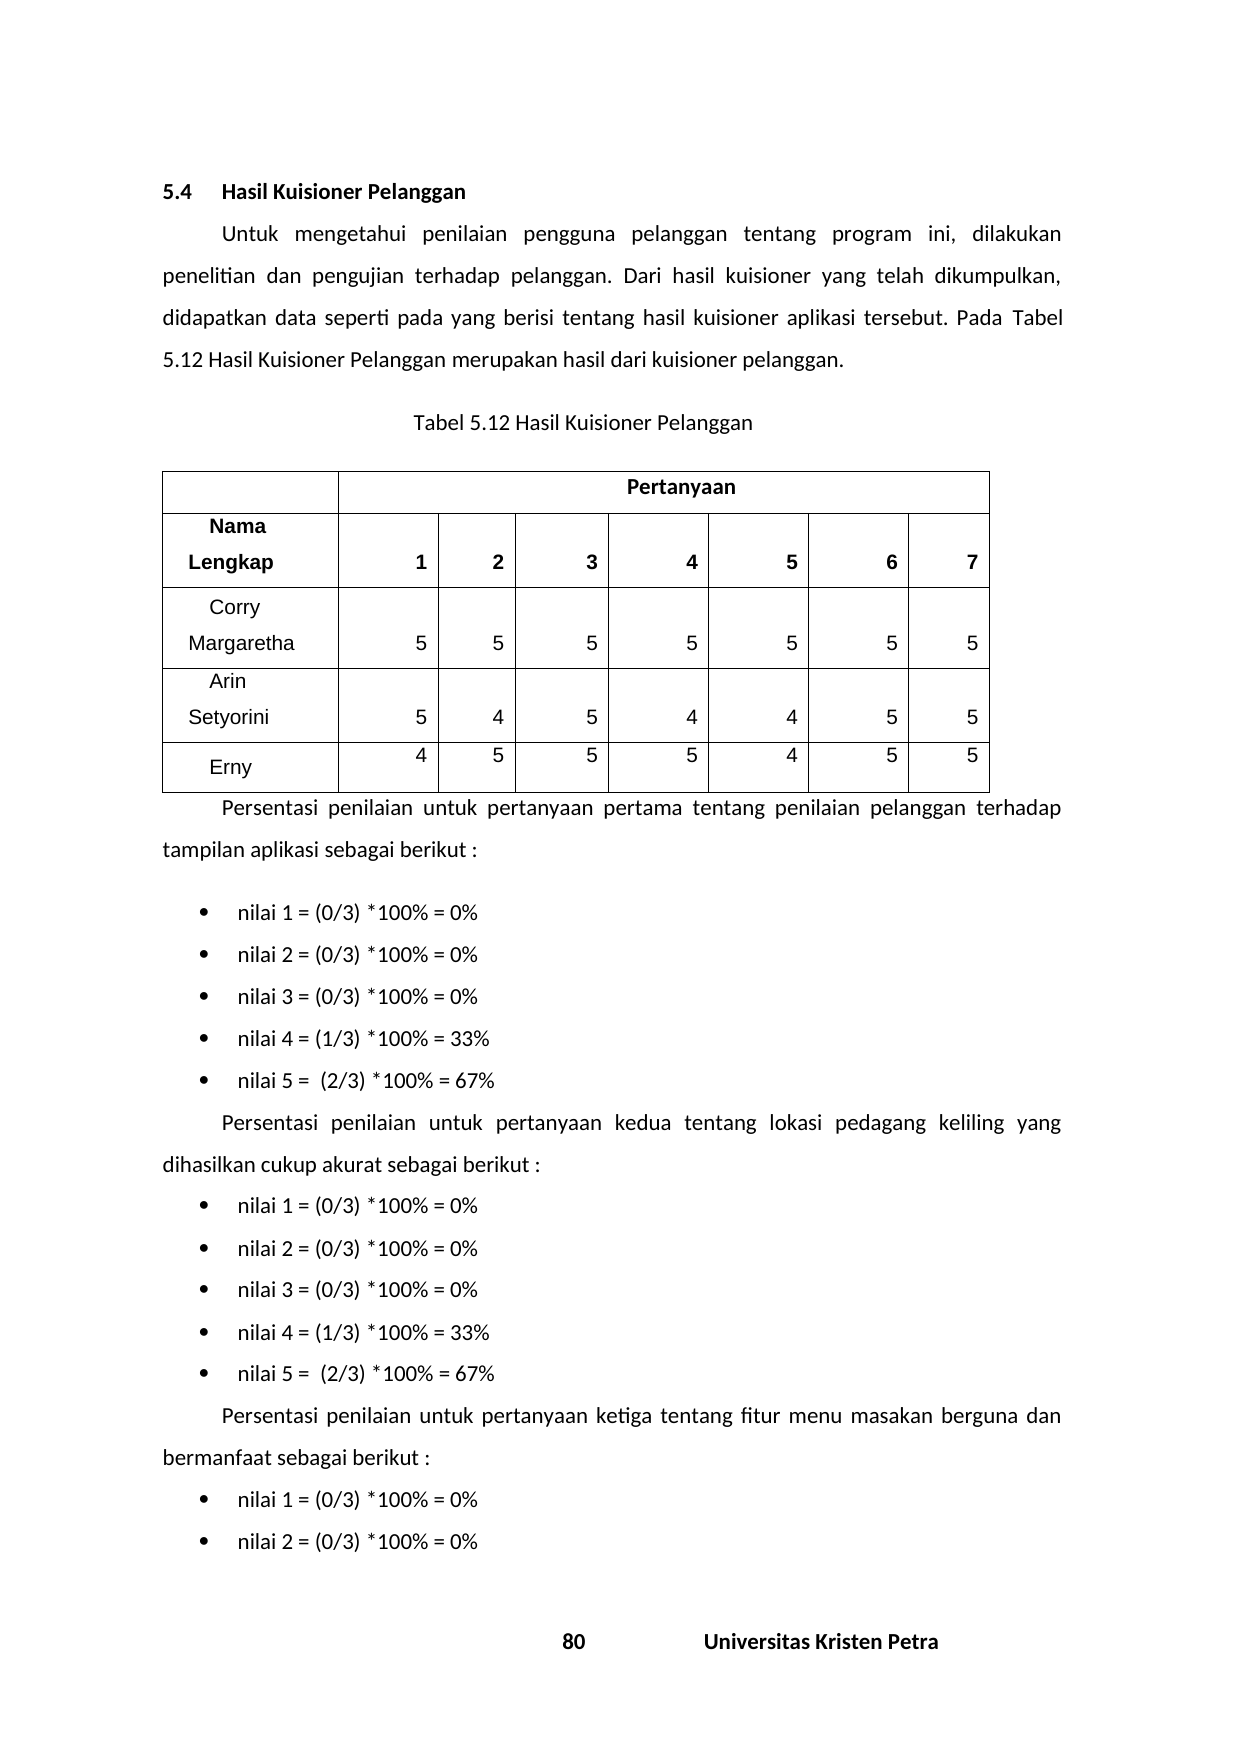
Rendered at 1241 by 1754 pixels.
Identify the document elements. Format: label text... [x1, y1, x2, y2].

table_cell 5 [339, 669, 438, 742]
table_cell 4 [609, 514, 708, 587]
table_cell 5 [516, 743, 608, 792]
table_cell 4 [709, 669, 808, 742]
table_cell 4 [709, 743, 808, 792]
table_header [163, 472, 338, 513]
table_cell 5 [516, 588, 608, 668]
list Persentasi penilaian untuk pertanyaan kedua tentang lokasi pedagang keliling yang dihasilkan cukup akurat sebagai berikut : [162, 1108, 1063, 1178]
table_cell 5 [909, 669, 989, 742]
table_cell Corry Margaretha [163, 588, 338, 668]
table_cell 4 [439, 669, 515, 742]
table_cell 5 [609, 588, 708, 668]
list nilai 3 = (0/3) *100% = 0% [200, 1276, 1063, 1304]
table_cell 7 [909, 514, 989, 587]
table_cell Erny [163, 743, 338, 792]
table_cell 4 [339, 743, 438, 792]
table_cell Arin Setyorini [163, 669, 338, 742]
table_cell 5 [339, 588, 438, 668]
table_cell 5 [809, 588, 908, 668]
table_cell 5 [709, 514, 808, 587]
table_cell 1 [339, 514, 438, 587]
table_header Pertanyaan [339, 472, 989, 513]
table_cell 5 [516, 669, 608, 742]
list nilai 3 = (0/3) *100% = 0% [200, 982, 1063, 1010]
table_cell 5 [809, 669, 908, 742]
table_cell 5 [439, 588, 515, 668]
table_cell 6 [809, 514, 908, 587]
list nilai 1 = (0/3) *100% = 0% [200, 1192, 1063, 1220]
table_cell 5 [609, 743, 708, 792]
table_cell 3 [516, 514, 608, 587]
table_cell 5 [909, 588, 989, 668]
table_cell 5 [709, 588, 808, 668]
subtitle Hasil Kuisioner Pelanggan [162, 177, 1063, 205]
table_cell 5 [909, 743, 989, 792]
table_cell 5 [439, 743, 515, 792]
list nilai 1 = (0/3) *100% = 0% [200, 898, 1063, 926]
list nilai 1 = (0/3) *100% = 0% [200, 1486, 1063, 1513]
list nilai 2 = (0/3) *100% = 0% [200, 1234, 1063, 1262]
table_cell Nama Lengkap [163, 514, 338, 587]
list nilai 5 = (2/3) *100% = 67% [200, 1066, 1063, 1094]
list nilai 2 = (0/3) *100% = 0% [200, 940, 1063, 968]
list nilai 5 = (2/3) *100% = 67% [200, 1359, 1063, 1388]
text Persentasi penilaian untuk pertanyaan pertama tentang penilaian pelanggan terhadap tampilan aplikasi sebagai berikut : [162, 793, 1063, 863]
table_cell 5 [809, 743, 908, 792]
list nilai 4 = (1/3) *100% = 33% [200, 1318, 1063, 1346]
table_cell 2 [439, 514, 515, 587]
list nilai 2 = (0/3) *100% = 0% [200, 1527, 1063, 1556]
table_cell 4 [609, 669, 708, 742]
list nilai 4 = (1/3) *100% = 33% [200, 1024, 1063, 1052]
list Persentasi penilaian untuk pertanyaan ketiga tentang fitur menu masakan berguna dan bermanfaat sebagai berikut : [162, 1402, 1063, 1472]
